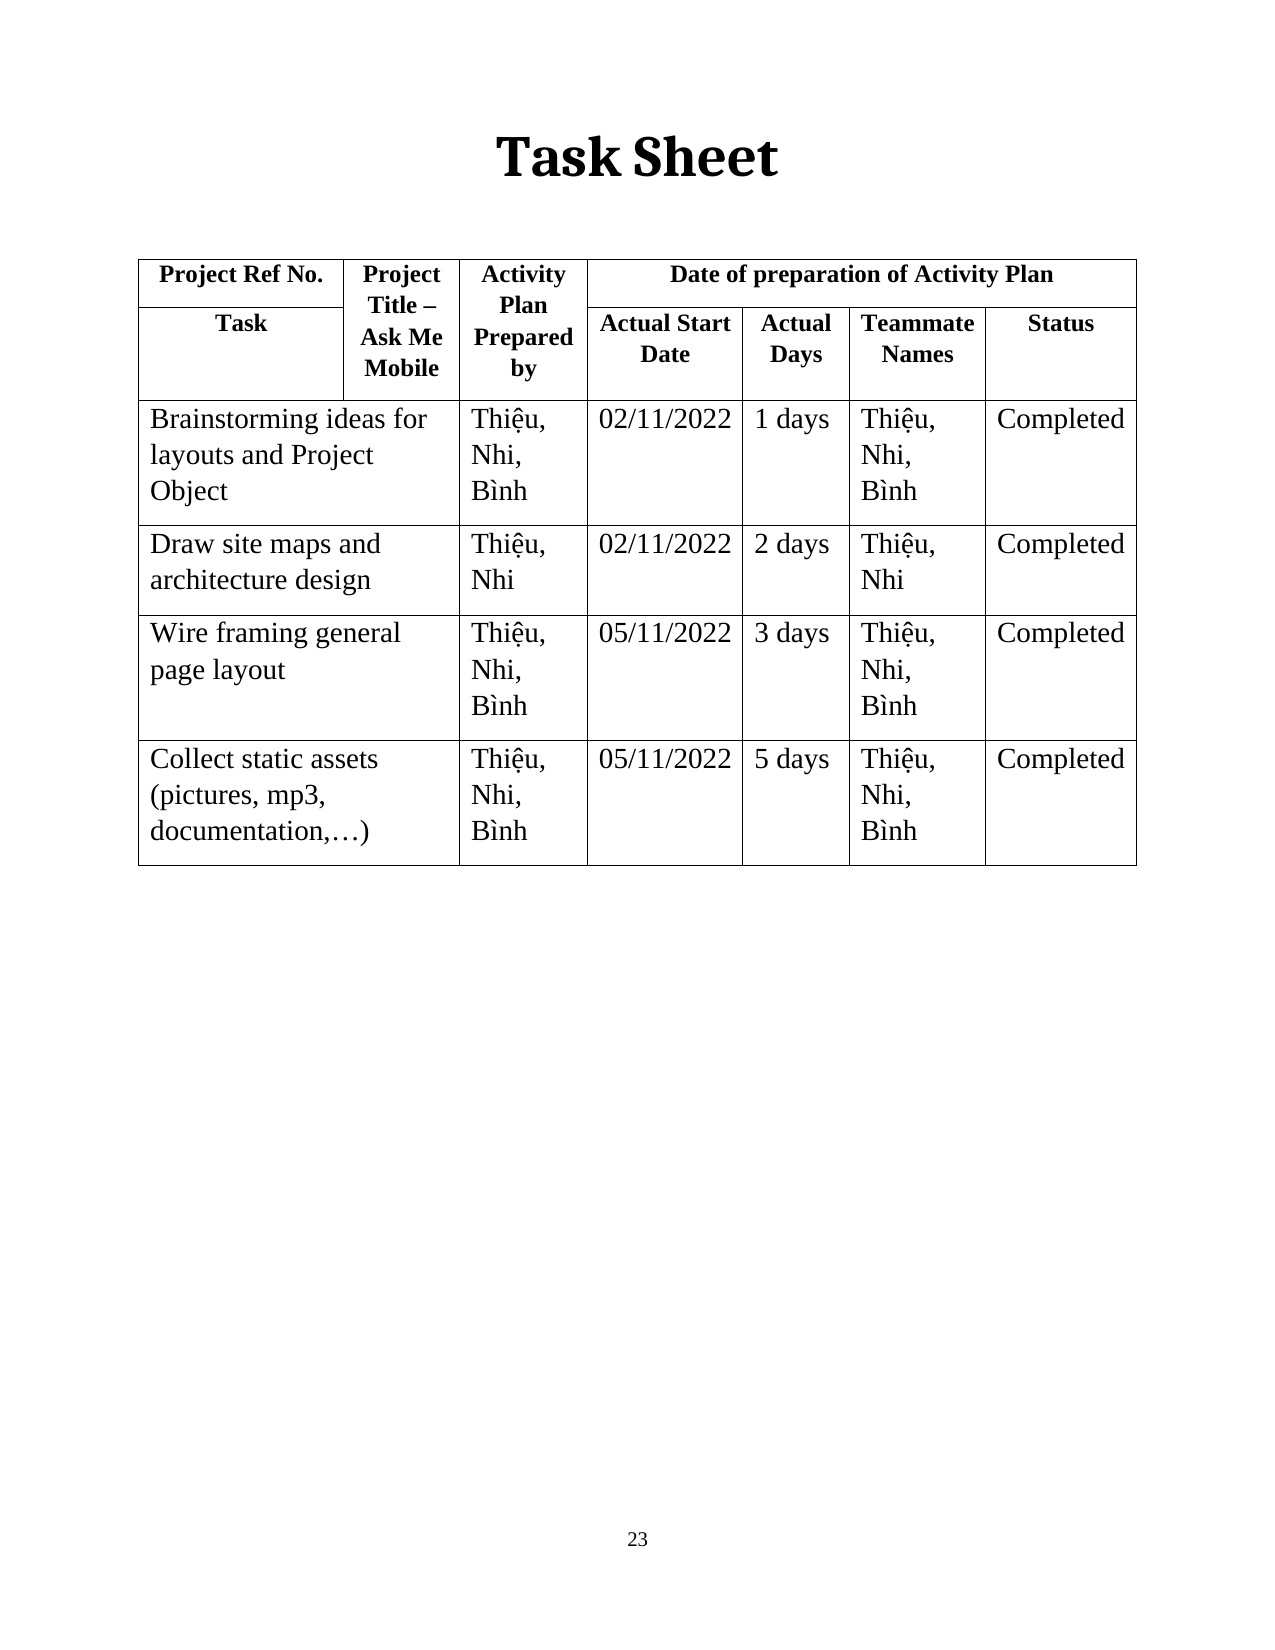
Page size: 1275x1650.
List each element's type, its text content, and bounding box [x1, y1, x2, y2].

table_cell 1 days [743, 401, 849, 525]
table_cell Completed [986, 741, 1136, 865]
table_cell 05/11/2022 [588, 616, 742, 740]
table_cell Draw site maps and architecture design [139, 526, 459, 614]
table_cell Thiệu, Nhi, Bình [850, 741, 985, 865]
table_cell Actual Start Date [588, 308, 742, 400]
table_cell Thiệu, Nhi, Bình [850, 616, 985, 740]
table_cell 5 days [743, 741, 849, 865]
table_header Project Title – Ask Me Mobile [344, 260, 459, 400]
table_cell Thiệu, Nhi, Bình [850, 401, 985, 525]
table_header Activity Plan Prepared by [460, 260, 587, 400]
table_cell Brainstorming ideas for layouts and Project Object [139, 401, 459, 525]
table_header Date of preparation of Activity Plan [588, 260, 1136, 307]
table_cell Thiệu, Nhi [850, 526, 985, 614]
table_cell 02/11/2022 [588, 401, 742, 525]
table_cell Task [139, 308, 343, 400]
table_cell Thiệu, Nhi, Bình [460, 401, 587, 525]
table_cell 05/11/2022 [588, 741, 742, 865]
table_cell Completed [986, 616, 1136, 740]
table_header Project Ref No. [139, 260, 343, 307]
table_cell 3 days [743, 616, 849, 740]
table_cell Wire framing general page layout [139, 616, 459, 740]
table_cell Collect static assets (pictures, mp3, documentation,…) [139, 741, 459, 865]
table_cell Thiệu, Nhi, Bình [460, 616, 587, 740]
table_cell 02/11/2022 [588, 526, 742, 614]
table_cell 2 days [743, 526, 849, 614]
table_cell Thiệu, Nhi [460, 526, 587, 614]
subtitle Task Sheet [150, 124, 1125, 191]
table_cell Completed [986, 526, 1136, 614]
table_cell Thiệu, Nhi, Bình [460, 741, 587, 865]
table_cell Status [986, 308, 1136, 400]
table_cell Actual Days [743, 308, 849, 400]
table_cell Completed [986, 401, 1136, 525]
table_cell Teammate Names [850, 308, 985, 400]
